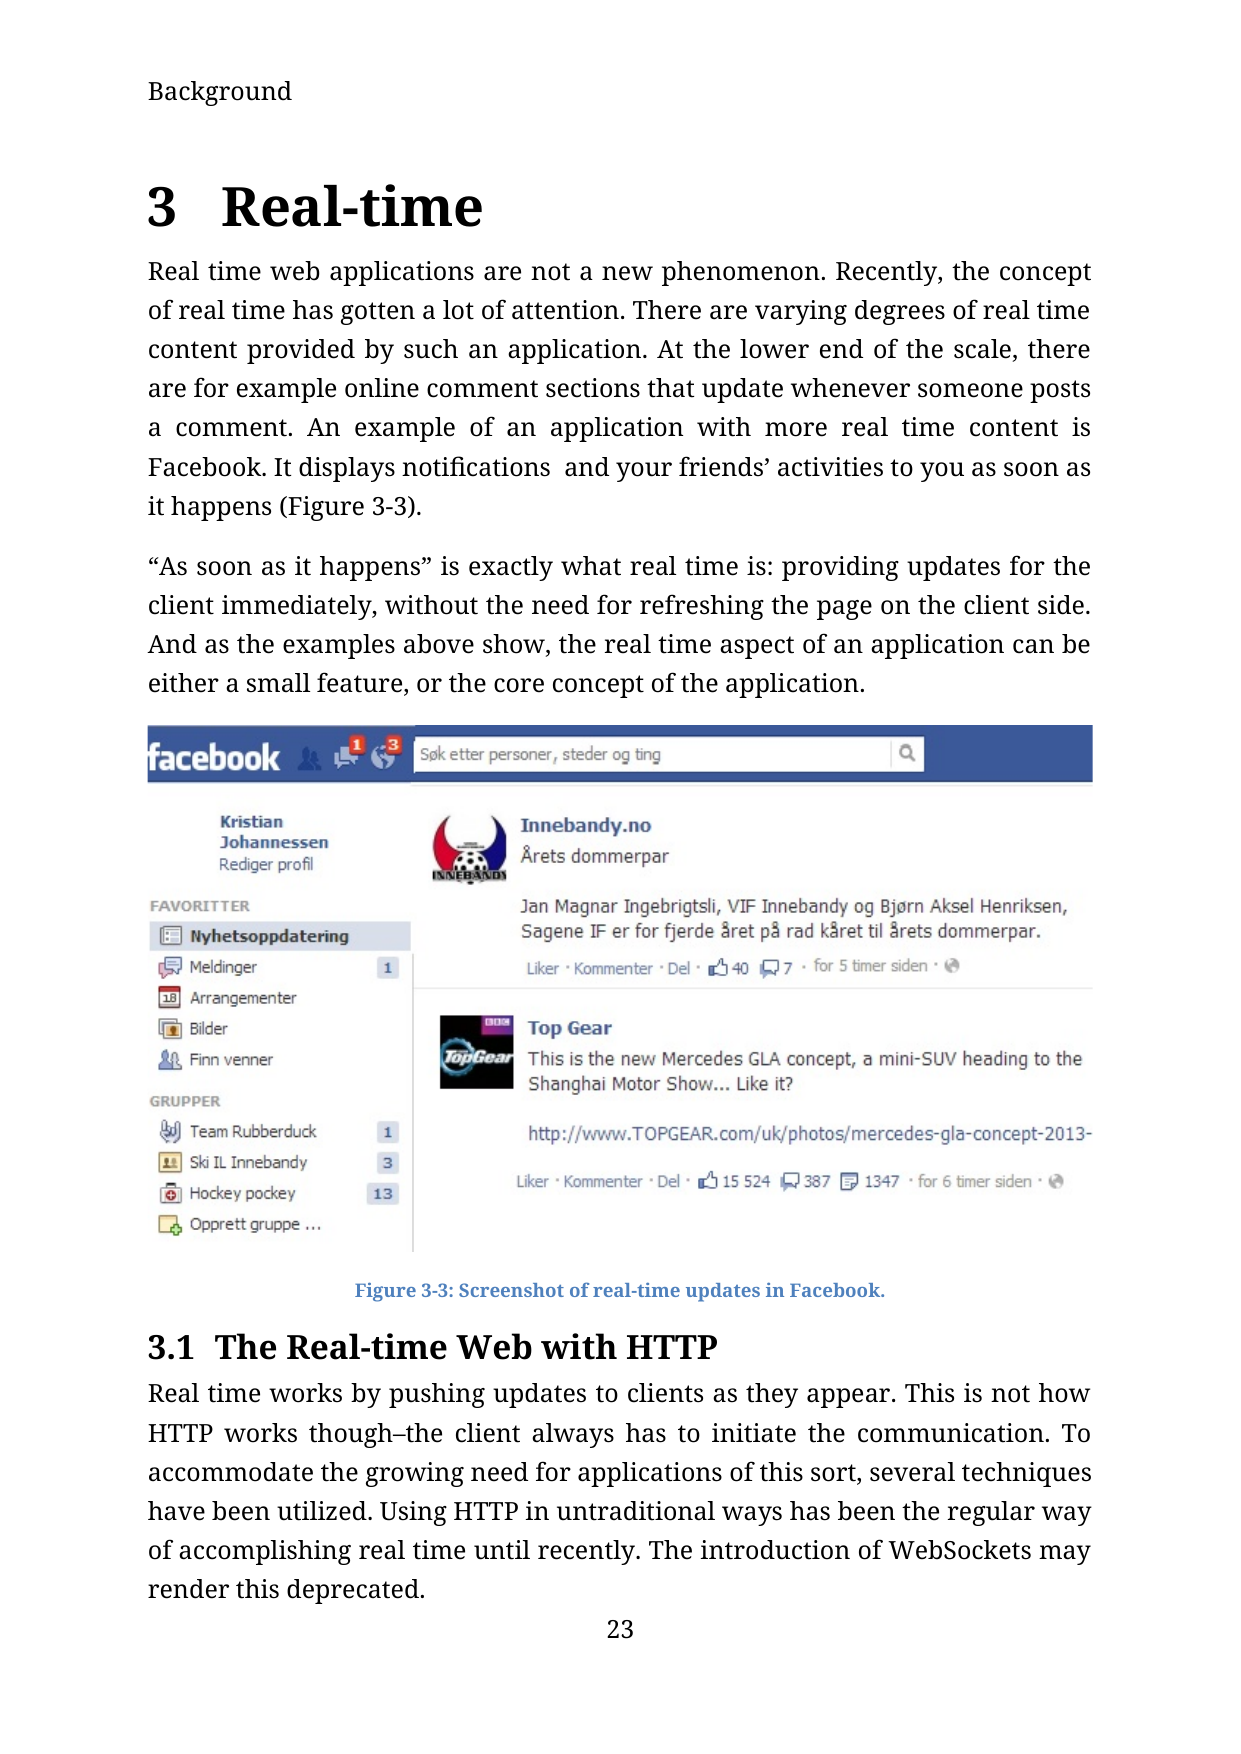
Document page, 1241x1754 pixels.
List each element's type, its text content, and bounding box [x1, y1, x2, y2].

subtitle The Real-time Web with HTTP [148, 1324, 1092, 1369]
picture [147, 725, 1093, 1252]
subtitle Real-time [148, 168, 1092, 242]
text “As soon as it happens” is exactly what real time is: providing updates for the client immediately, without the need for refreshing the page on the client side. And as the examples above show, the real time aspect of an application can be either a small feature, or the core concept of the application. [148, 548, 1092, 700]
text Real time works by pushing updates to clients as they appear. This is not how HTTP works though–the client always has to initiate the communication. To accommodate the growing need for applications of this sort, several techniques have been utilized. Using HTTP in untraditional ways has been the regular way of accomplishing real time until recently. The introduction of WebSockets may render this deprecated. [148, 1376, 1092, 1606]
